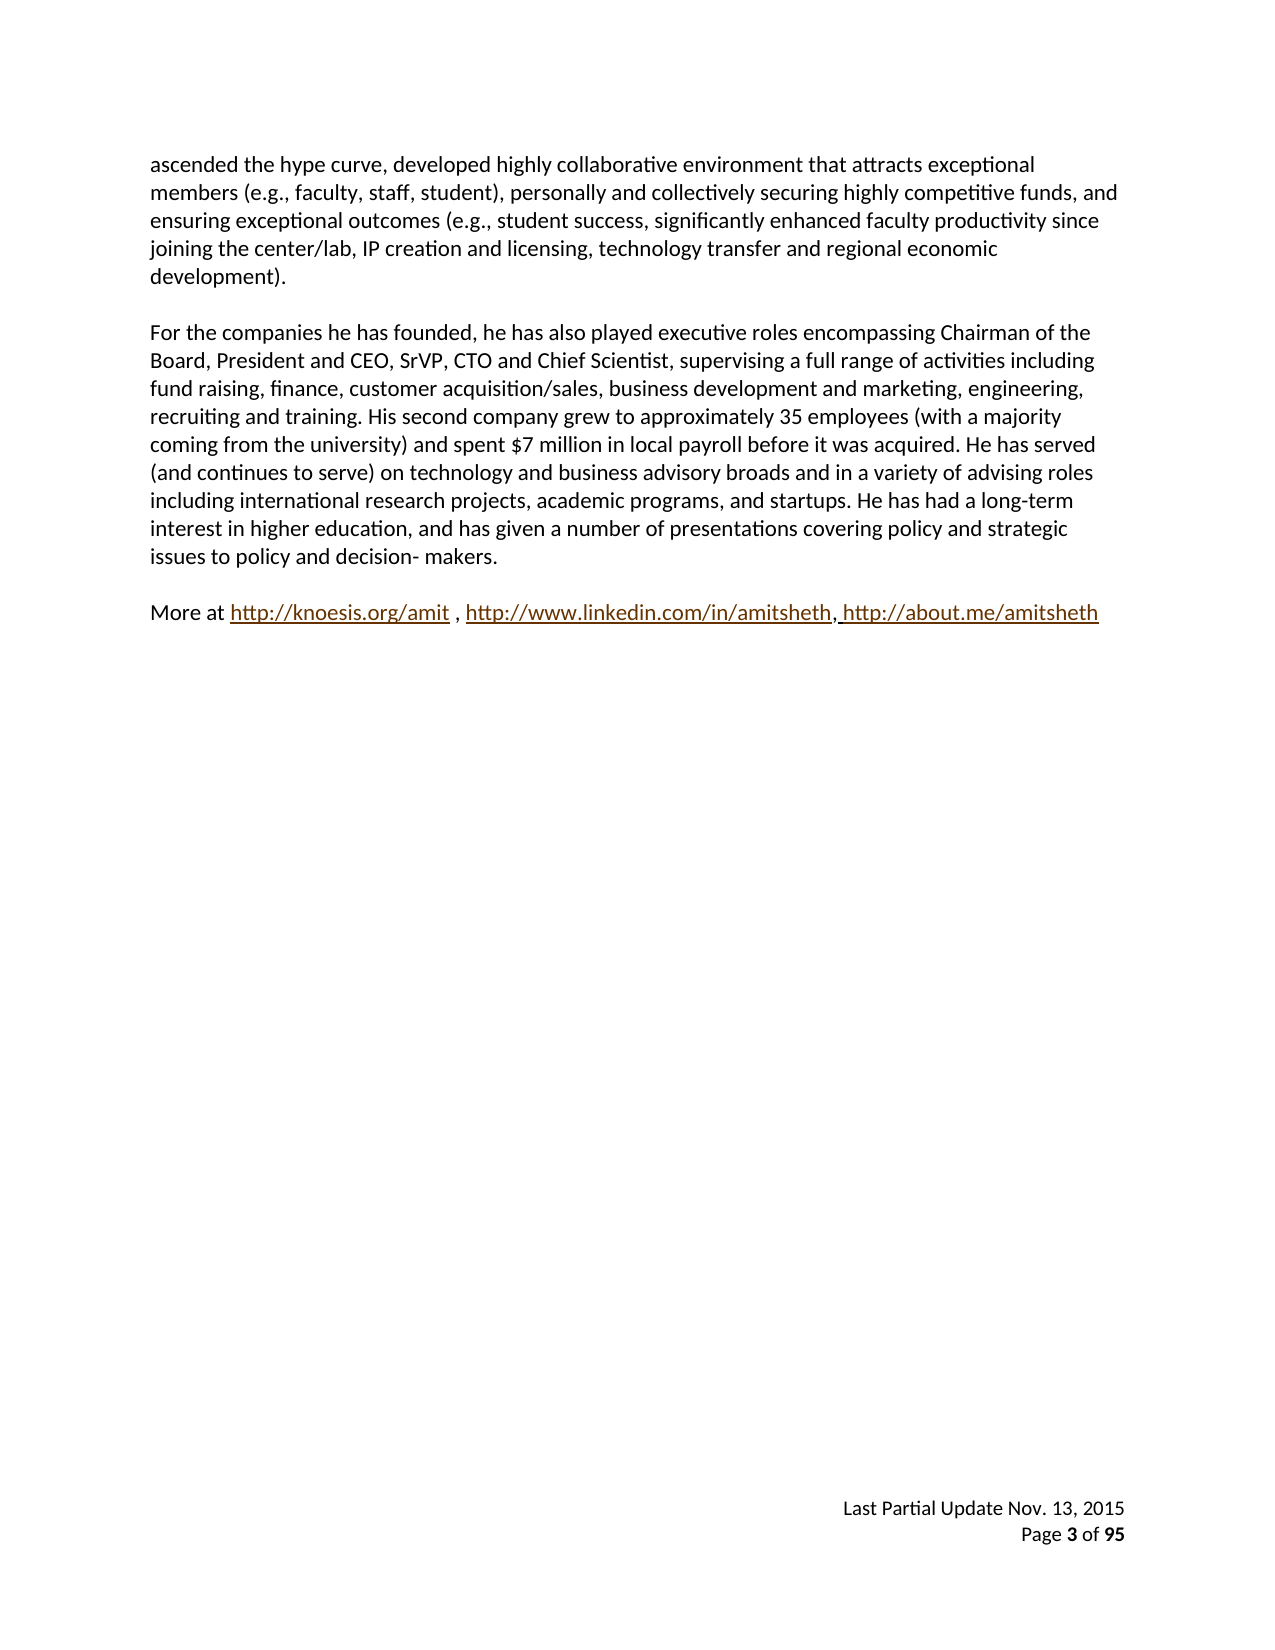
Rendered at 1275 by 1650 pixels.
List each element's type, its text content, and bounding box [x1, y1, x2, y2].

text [150, 150, 1125, 290]
text More at http://knoesis.org/amit , http://www.linkedin.com/in/amitsheth, http://about.me/amitsheth [150, 598, 1125, 626]
text For the companies he has founded, he has also played executive roles encompassing Chairman of the Board, President and CEO, SrVP, CTO and Chief Scientist, supervising a full range of activities including fund raising, finance, customer acquisition/sales, business development and marketing, engineering, recruiting and training. His second company grew to approximately 35 employees (with a majority coming from the university) and spent $7 million in local payroll before it was acquired. He has served (and continues to serve) on technology and business advisory broads and in a variety of advising roles including international research projects, academic programs, and startups. He has had a long-term interest in higher education, and has given a number of presentations covering policy and strategic issues to policy and decision- makers. [150, 318, 1125, 570]
